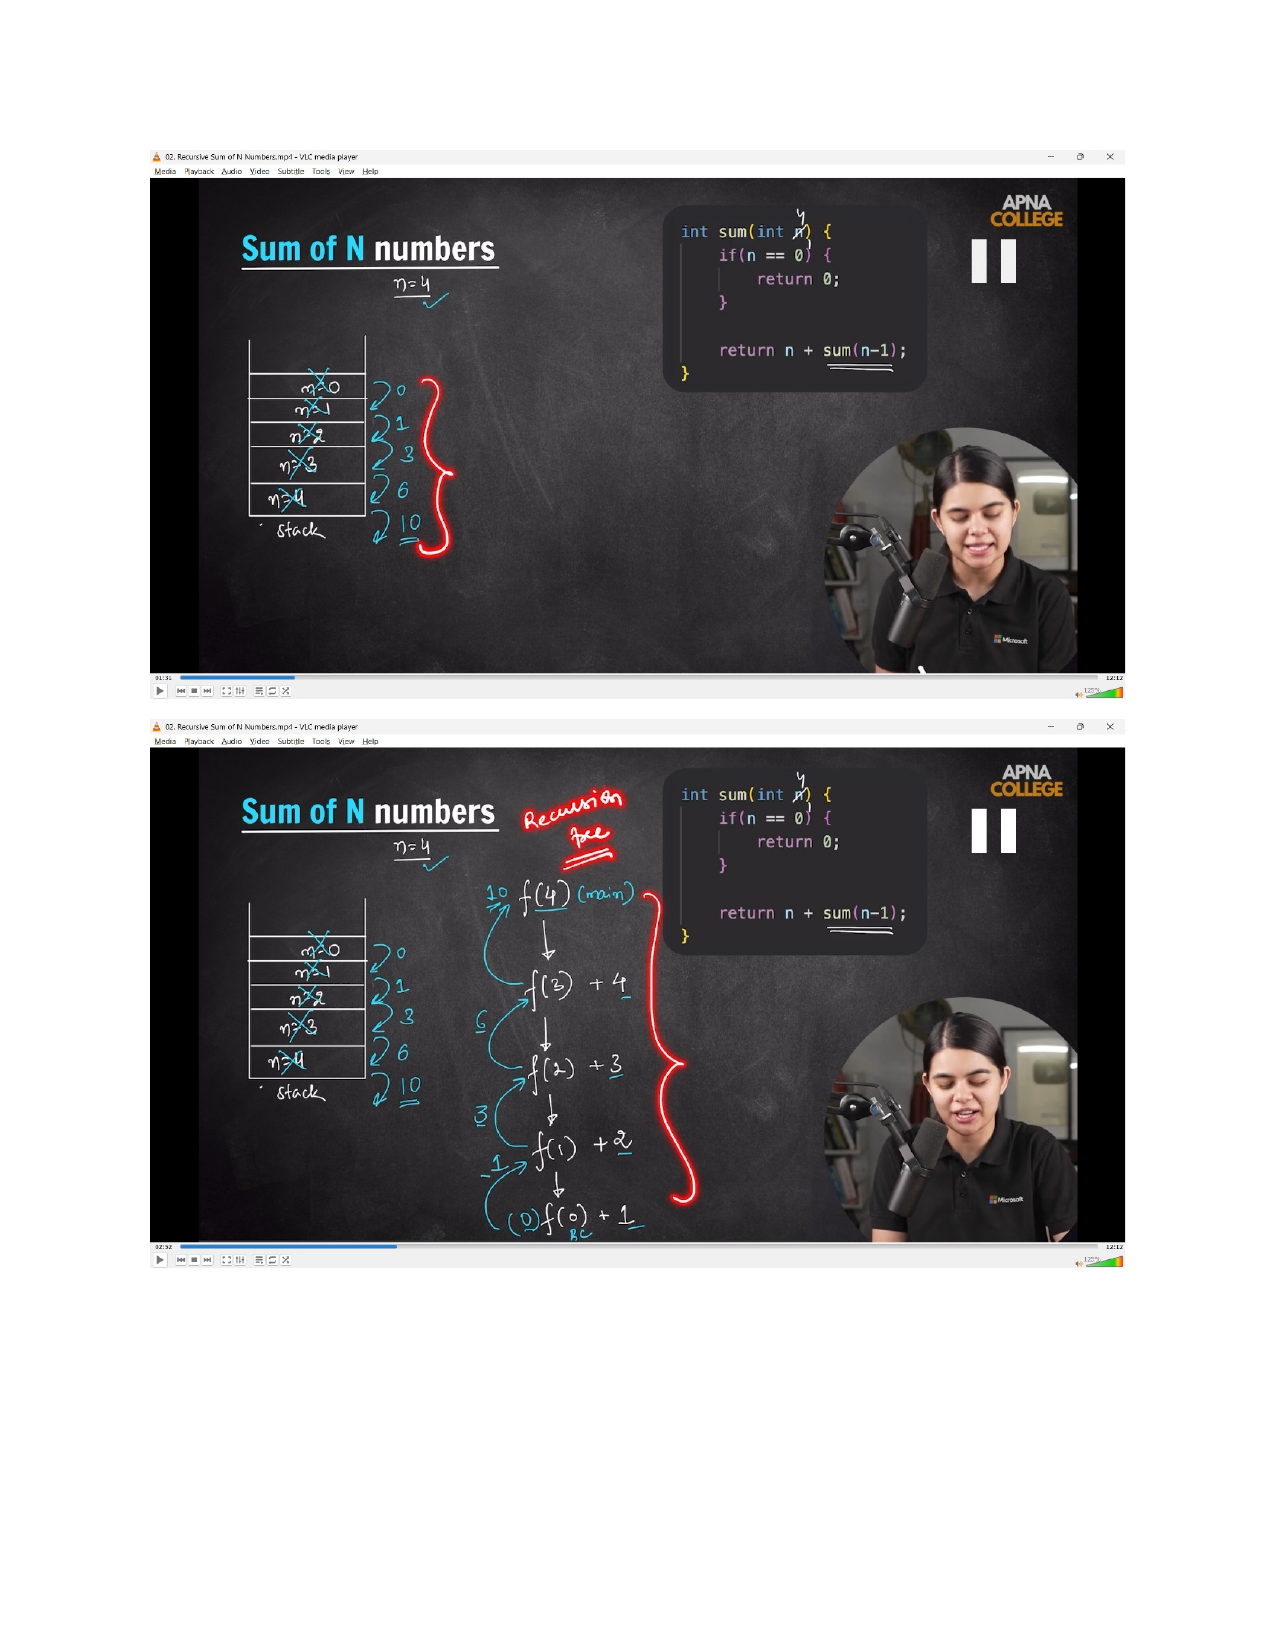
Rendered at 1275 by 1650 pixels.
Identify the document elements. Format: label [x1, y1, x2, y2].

picture [150, 719, 1125, 1268]
picture [150, 150, 1125, 699]
